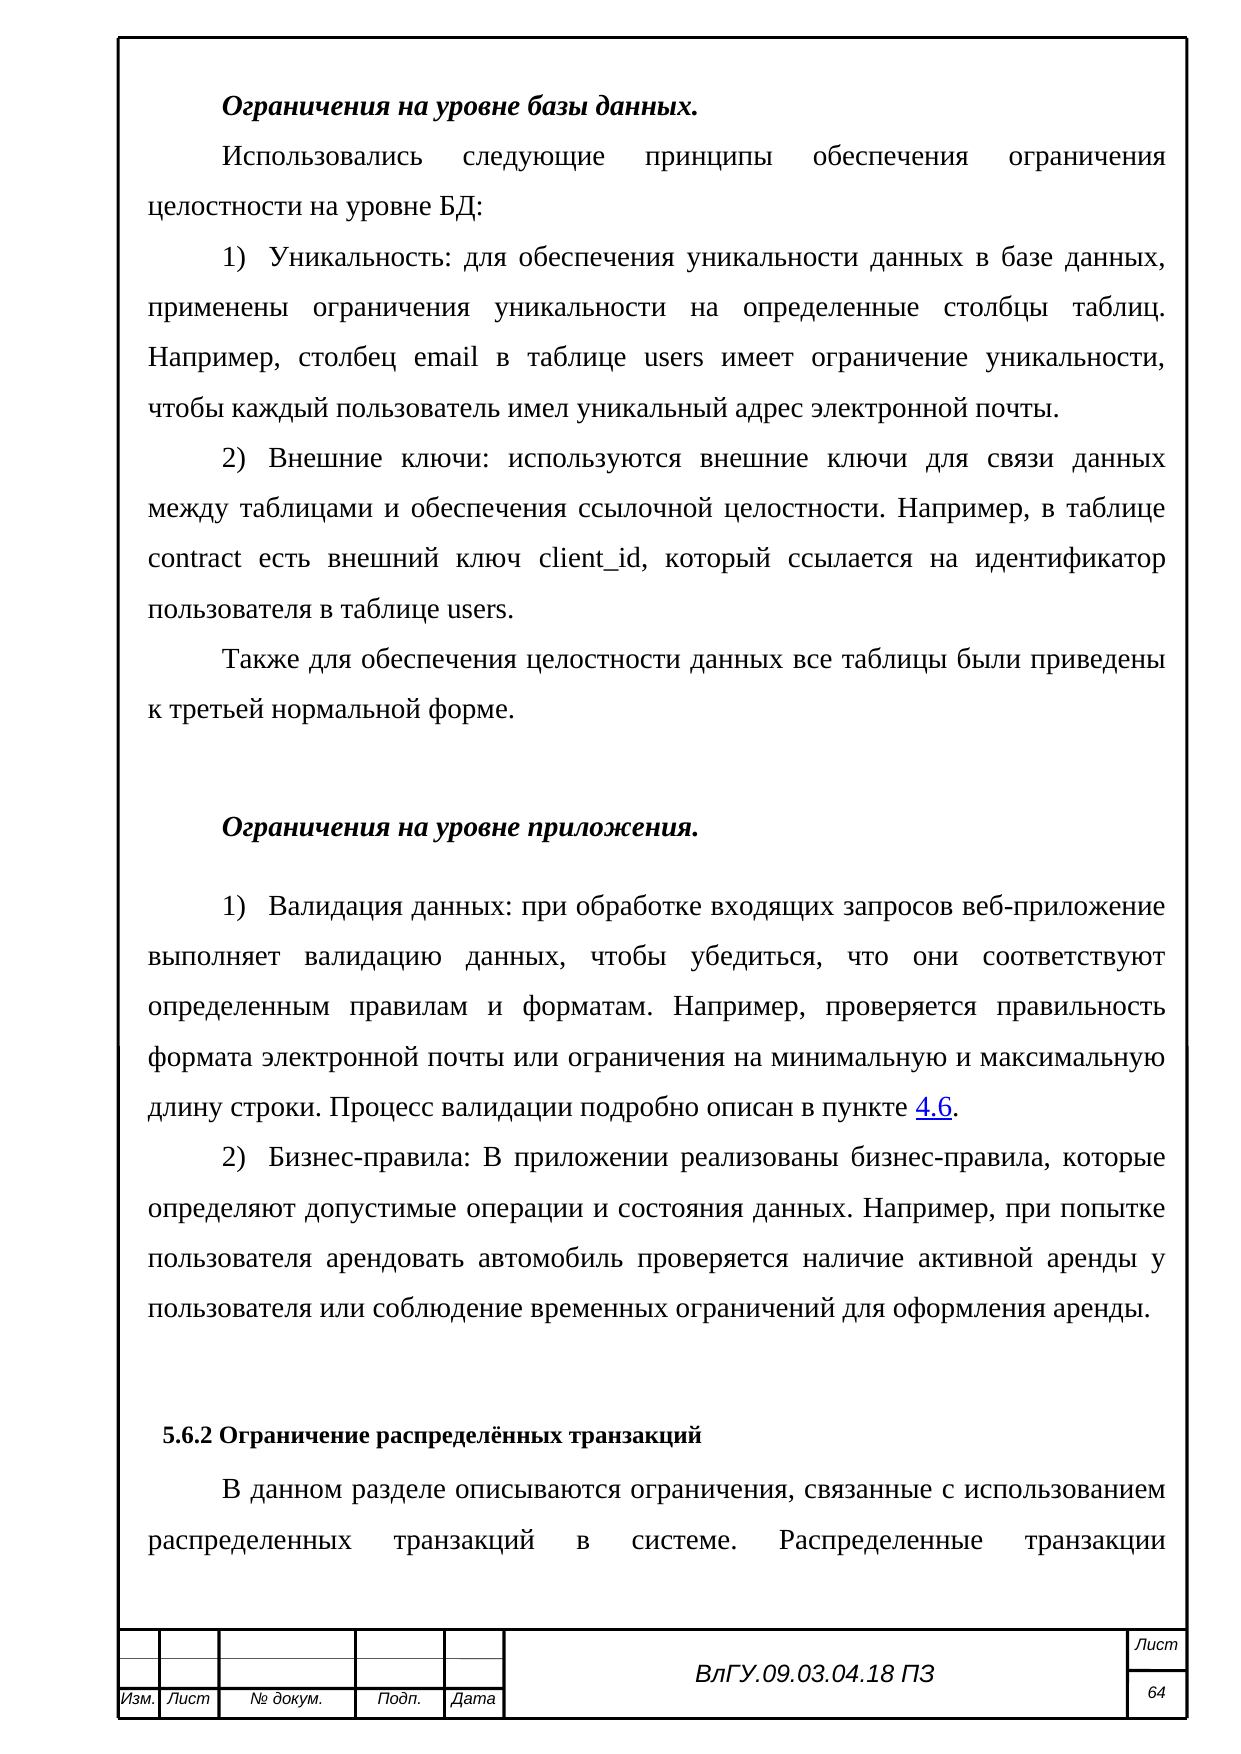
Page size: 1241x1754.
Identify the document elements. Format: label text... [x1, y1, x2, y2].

list Также для обеспечения целостности данных все таблицы были приведены к третьей нормальной форме. [148, 641, 1167, 725]
list Валидация данных: при обработке входящих запросов веб-приложение выполняет валидацию данных, чтобы убедиться, что они соответствуют определенным правилам и форматам. Например, проверяется правильность формата электронной почты или ограничения на минимальную и максимальную длину строки. Процесс валидации подробно описан в пункте 4.6. [148, 888, 1167, 1123]
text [148, 1472, 1167, 1556]
text Ограничения на уровне базы данных. [148, 88, 1167, 121]
text Использовались следующие принципы обеспечения ограничения целостности на уровне БД: [148, 138, 1167, 222]
text Ограничения на уровне приложения. [148, 809, 1167, 842]
list Бизнес-правила: В приложении реализованы бизнес-правила, которые определяют допустимые операции и состояния данных. Например, при попытке пользователя арендовать автомобиль проверяется наличие активной аренды у пользователя или соблюдение временных ограничений для оформления аренды. [148, 1139, 1167, 1324]
subtitle 5.6.2 Ограничение распределённых транзакций [148, 1420, 1164, 1449]
list Уникальность: для обеспечения уникальности данных в базе данных, применены ограничения уникальности на определенные столбцы таблиц. Например, столбец email в таблице users имеет ограничение уникальности, чтобы каждый пользователь имел уникальный адрес электронной почты. [148, 239, 1167, 423]
list Внешние ключи: используются внешние ключи для связи данных между таблицами и обеспечения ссылочной целостности. Например, в таблице contract есть внешний ключ client_id, который ссылается на идентификатор пользователя в таблице users. [148, 440, 1167, 624]
